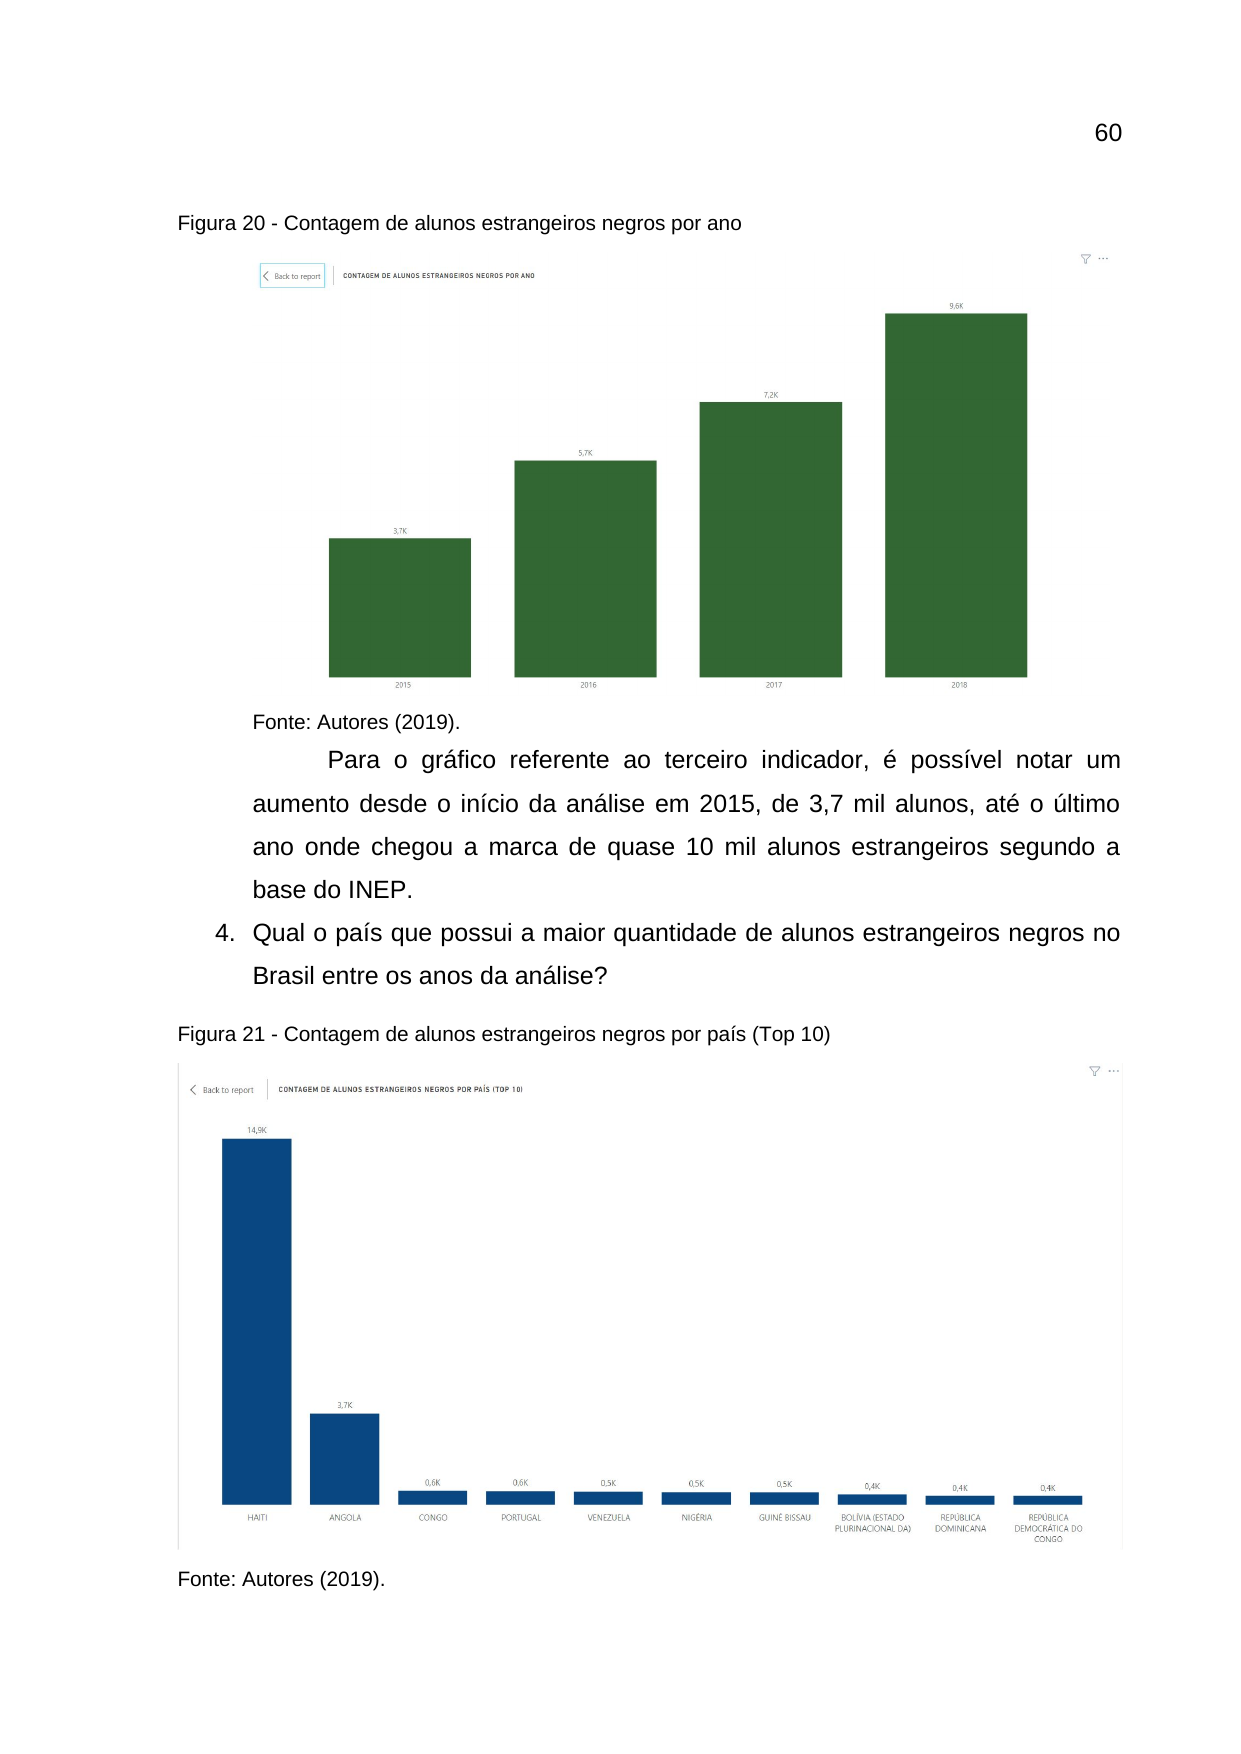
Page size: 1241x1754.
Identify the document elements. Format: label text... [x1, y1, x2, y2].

picture [177, 1063, 1123, 1550]
list Qual o país que possui a maior quantidade de alunos estrangeiros negros no Brasil entre os anos da análise? [215, 918, 1122, 990]
list Para o gráfico referente ao terceiro indicador, é possível notar um aumento desde o início da análise em 2015, de 3,7 mil alunos, até o último ano onde chegou a marca de quase 10 mil alunos estrangeiros segundo a base do INEP. [252, 745, 1122, 903]
picture [252, 252, 1110, 696]
text Fonte: Autores (2019). [177, 1567, 1122, 1591]
list Fonte: Autores (2019). [252, 709, 1122, 733]
